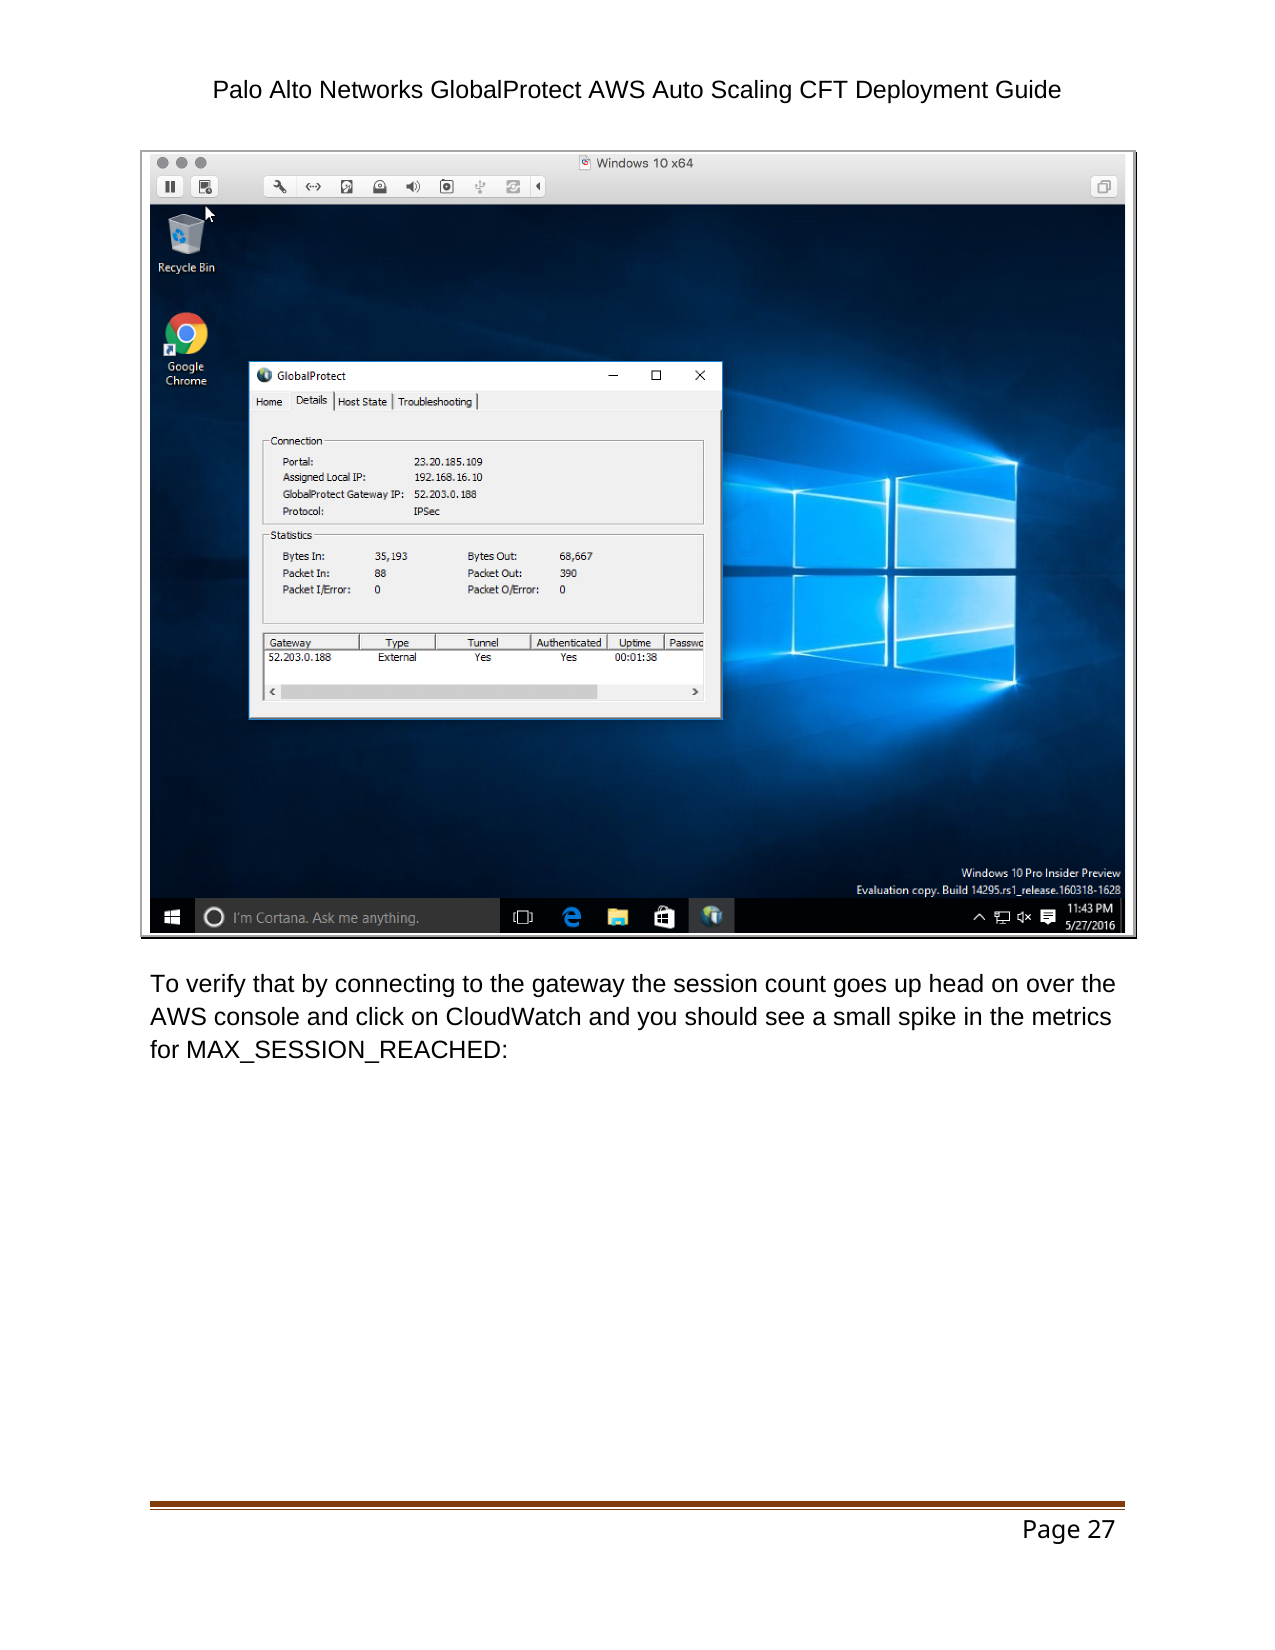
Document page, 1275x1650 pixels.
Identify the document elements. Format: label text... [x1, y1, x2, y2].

text To verify that by connecting to the gateway the session count goes up head on over the AWS console and click on CloudWatch and you should see a small spike in the metrics for MAX_SESSION_REACHED: [150, 969, 1125, 1063]
picture [150, 154, 1125, 933]
